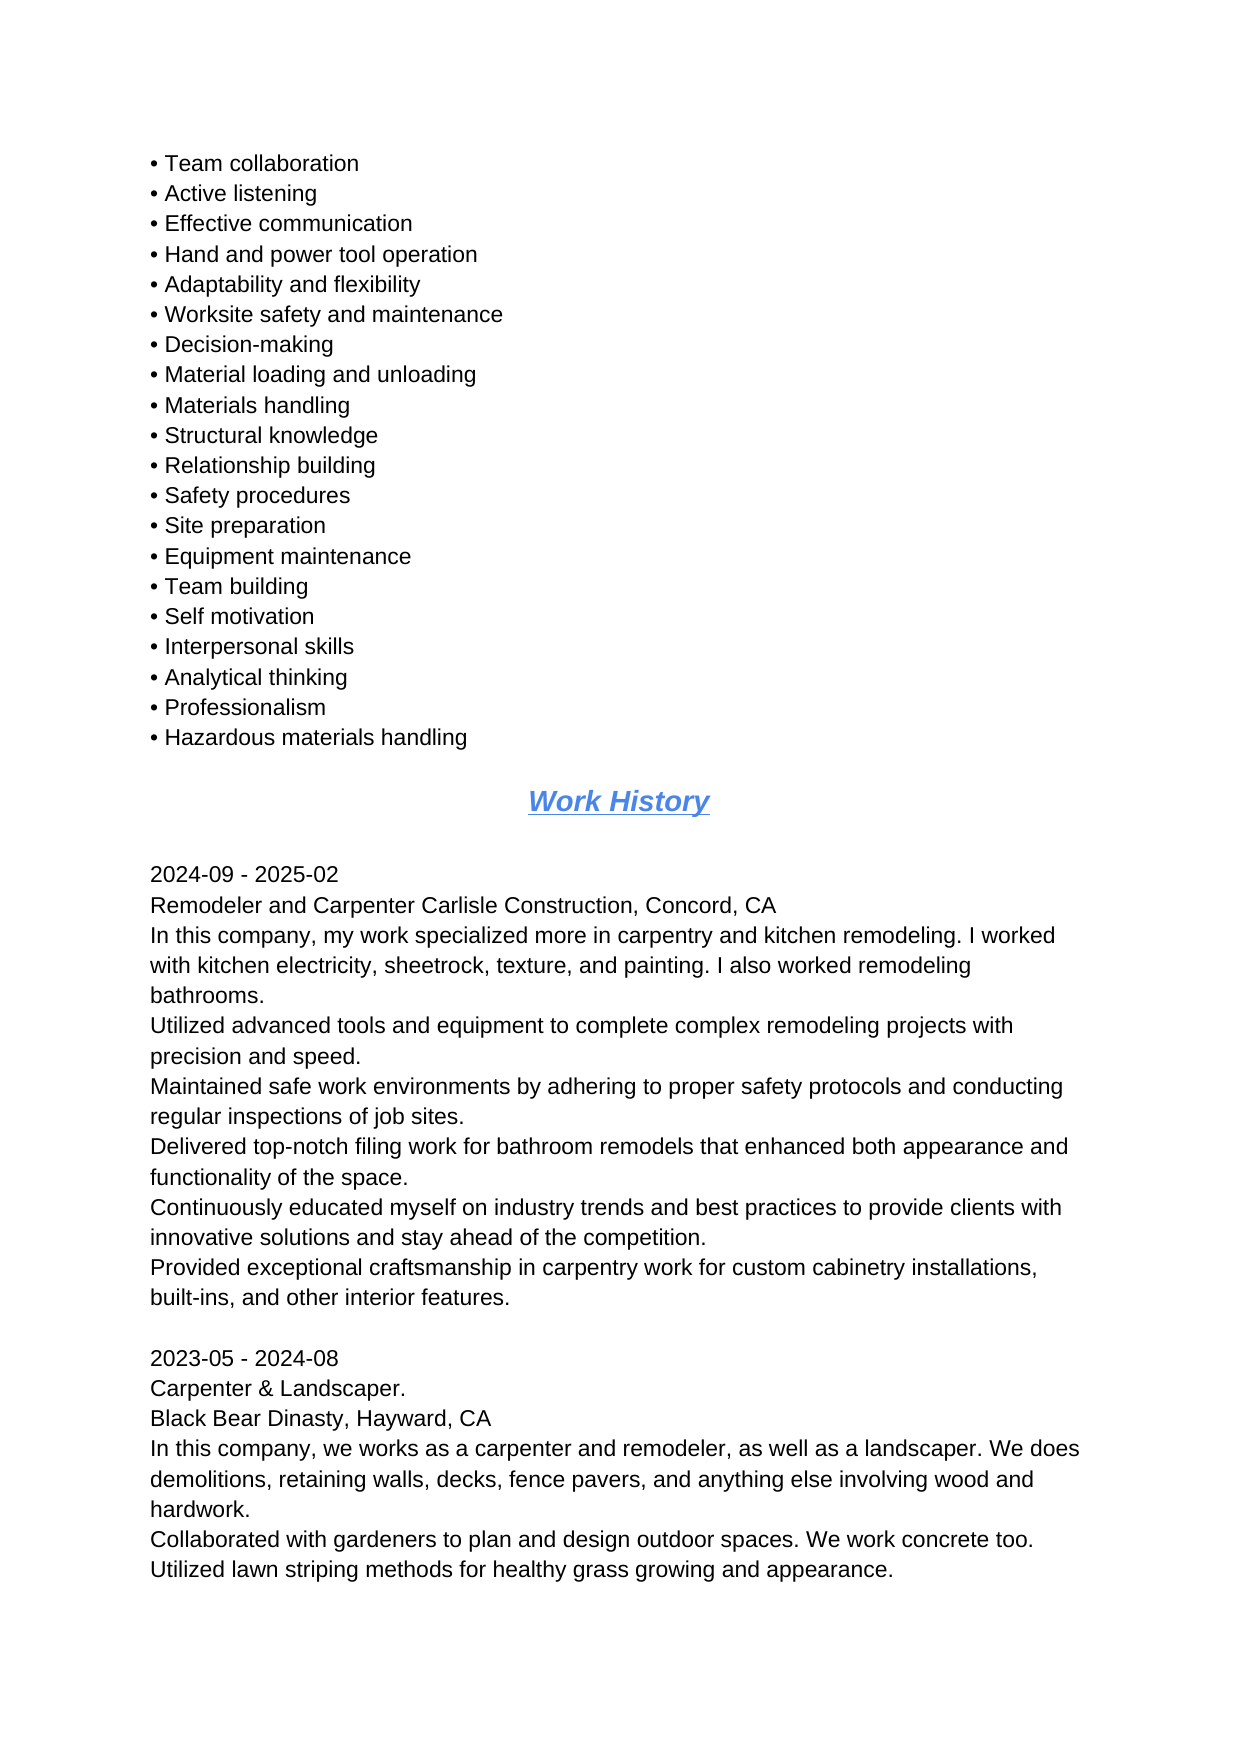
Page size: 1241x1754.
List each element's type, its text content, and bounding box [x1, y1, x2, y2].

text • Materials handling [150, 392, 1090, 418]
text • Safety procedures [150, 482, 1090, 509]
text Continuously educated myself on industry trends and best practices to provide clients with innovative solutions and stay ahead of the competition. [150, 1194, 1090, 1250]
text • Adaptability and flexibility [150, 271, 1090, 297]
text • Team building [150, 573, 1090, 599]
text • Site preparation [150, 512, 1090, 539]
text Provided exceptional craftsmanship in carpentry work for custom cabinetry installations, built-ins, and other interior features. [150, 1254, 1090, 1311]
text • Structural knowledge [150, 422, 1090, 448]
text • Analytical thinking [150, 663, 1090, 690]
text • Self motivation [150, 603, 1090, 629]
text • Professionalism [150, 694, 1090, 720]
text Utilized advanced tools and equipment to complete complex remodeling projects with precision and speed. [150, 1012, 1090, 1069]
text In this company, we works as a carpenter and remodeler, as well as a landscaper. We does demolitions, retaining walls, decks, fence pavers, and anything else involving wood and hardwork. [150, 1435, 1090, 1522]
text Maintained safe work environments by adhering to proper safety protocols and conducting regular inspections of job sites. [150, 1073, 1090, 1129]
text • Material loading and unloading [150, 361, 1090, 388]
text Delivered top-notch filing work for bathroom remodels that enhanced both appearance and functionality of the space. [150, 1133, 1090, 1190]
text • Hazardous materials handling [150, 724, 1090, 750]
text • Equipment maintenance [150, 543, 1090, 569]
text • Active listening [150, 180, 1090, 207]
text Carpenter & Landscaper. [150, 1375, 1090, 1401]
text 2023-05 - 2024-08 [150, 1345, 1090, 1371]
text 2024-09 - 2025-02 [150, 861, 1090, 888]
text • Interpersonal skills [150, 633, 1090, 660]
text Utilized lawn striping methods for healthy grass growing and appearance. [150, 1556, 1090, 1583]
text Collaborated with gardeners to plan and design outdoor spaces. We work concrete too. [150, 1526, 1090, 1552]
text Work History [150, 784, 1090, 818]
text Black Bear Dinasty, Hayward, CA [150, 1405, 1090, 1432]
text • Effective communication [150, 210, 1090, 237]
text • Worksite safety and maintenance [150, 301, 1090, 327]
text • Relationship building [150, 452, 1090, 478]
text • Decision-making [150, 331, 1090, 358]
text • Team collaboration [150, 150, 1090, 176]
text In this company, my work specialized more in carpentry and kitchen remodeling. I worked with kitchen electricity, sheetrock, texture, and painting. I also worked remodeling bathrooms. [150, 922, 1090, 1009]
text • Hand and power tool operation [150, 241, 1090, 267]
text Remodeler and Carpenter Carlisle Construction, Concord, CA [150, 892, 1090, 918]
